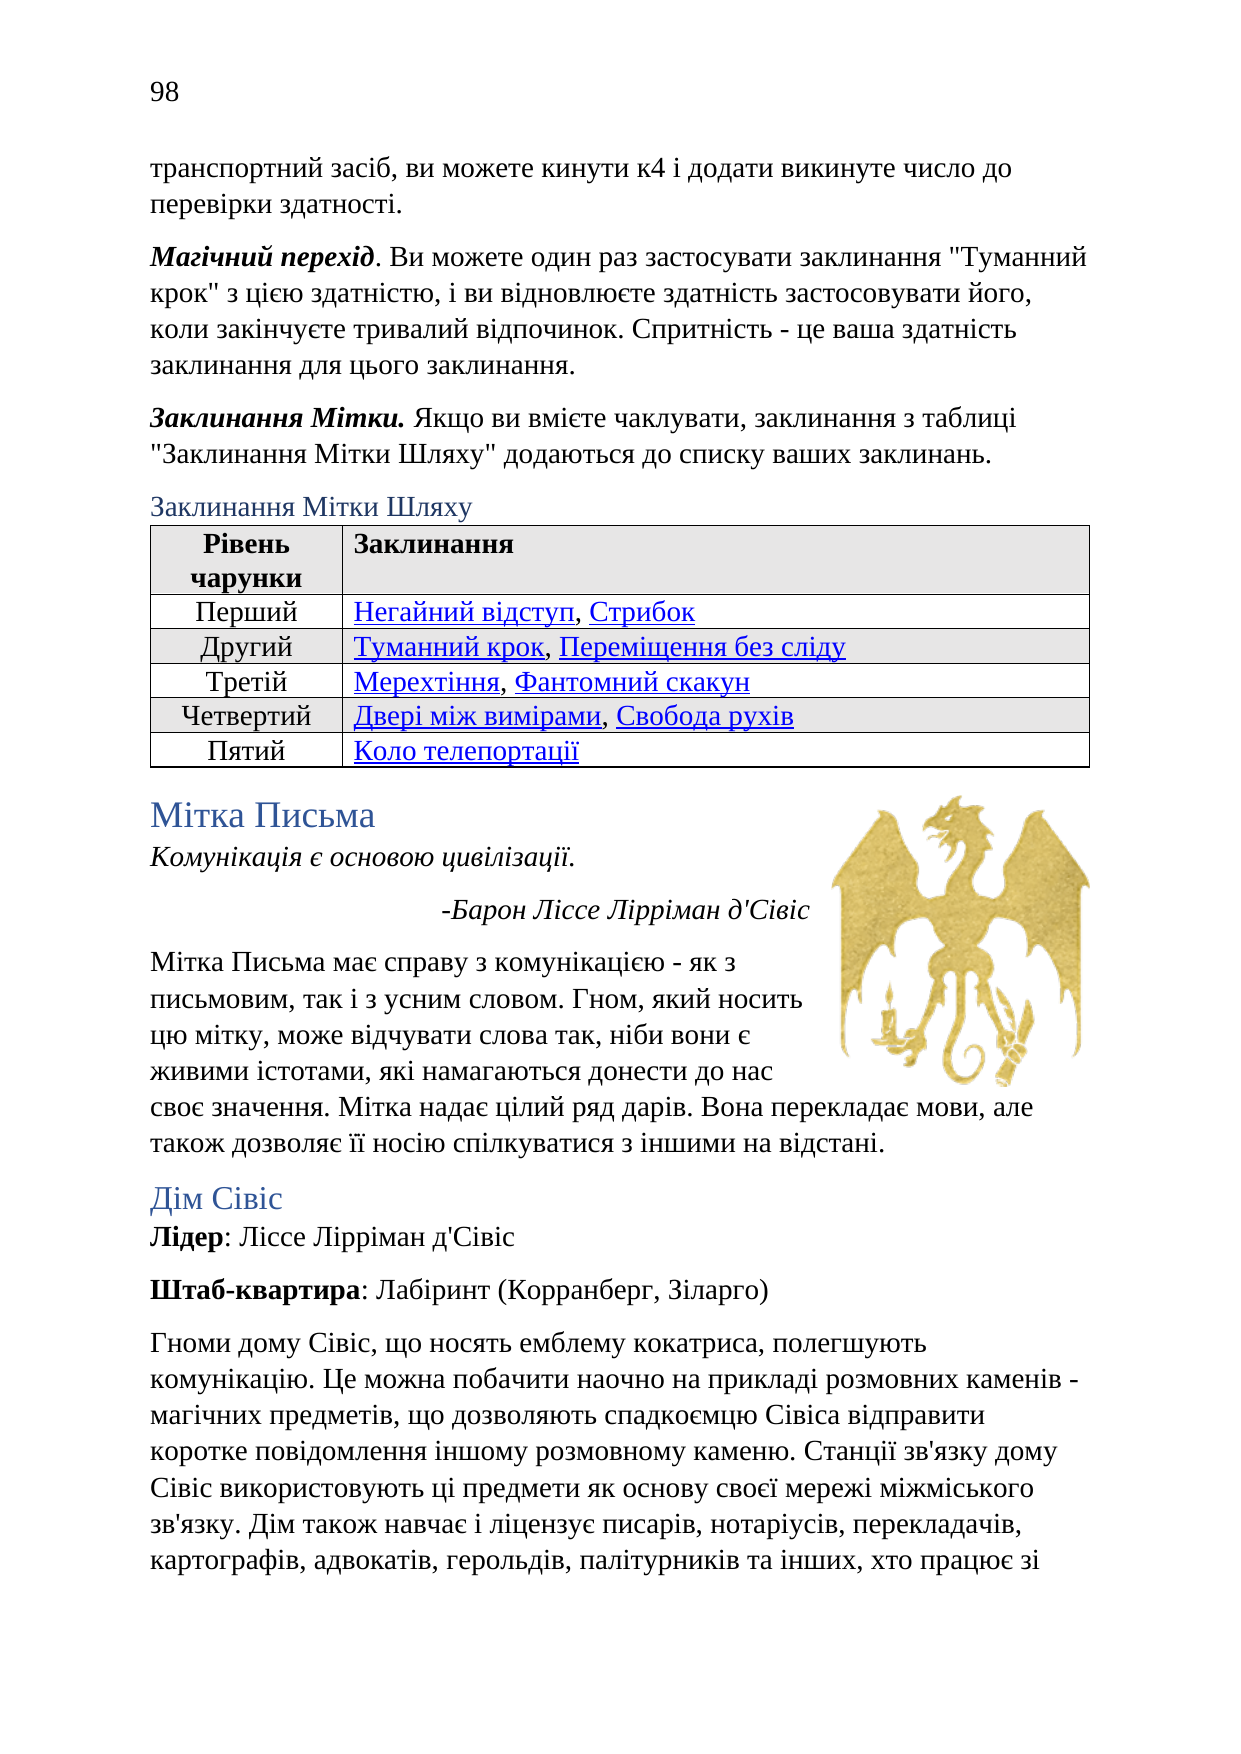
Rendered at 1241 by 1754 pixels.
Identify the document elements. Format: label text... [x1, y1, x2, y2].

picture [831, 795, 1090, 1087]
table_cell Туманний крок, Переміщення без сліду [343, 629, 1089, 663]
table_cell Двері між вимірами, Свобода рухів [343, 698, 1089, 732]
table_cell Пятий [151, 733, 342, 766]
table_cell Четвертий [151, 698, 342, 732]
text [150, 150, 1090, 220]
subtitle Мітка Письма [150, 792, 1090, 836]
table_header Рівень чарунки [151, 526, 342, 593]
subtitle Заклинання Мітки Шляху [150, 489, 1090, 523]
text Магічний перехід. Ви можете один раз застосувати заклинання "Туманний крок" з цією здатністю, і ви відновлюєте здатність застосовувати його, коли закінчуєте тривалий відпочинок. Спритність - це ваша здатність заклинання для цього заклинання. [150, 239, 1090, 381]
table_cell Мерехтіння, Фантомний скакун [343, 664, 1089, 697]
table_cell Коло телепортації [343, 733, 1089, 766]
table_cell Третій [151, 664, 342, 697]
subtitle Дім Сівіс [150, 1178, 1090, 1216]
table_cell Негайний відступ, Стрибок [343, 595, 1089, 628]
text -Барон Ліссе Лірріман д'Сівіс [150, 892, 831, 925]
text Мітка Письма має справу з комунікацією - як з письмовим, так і з усним словом. Гном, який носить цю мітку, може відчувати слова так, ніби вони є живими істотами, які намагаються донести до нас своє значення. Мітка надає цілий ряд дарів. Вона перекладає мови, але також дозволяє її носію спілкуватися з іншими на відстані. [150, 944, 1090, 1159]
table_cell Перший [151, 595, 342, 628]
text Штаб-квартира: Лабіринт (Корранберг, Зіларго) [150, 1272, 1090, 1306]
text Заклинання Мітки. Якщо ви вмієте чаклувати, заклинання з таблиці "Заклинання Мітки Шляху" додаються до списку ваших заклинань. [150, 400, 1090, 470]
text Лідер: Ліссе Лірріман д'Сівіс [150, 1219, 1090, 1253]
text Комунікація є основою цивілізації. [150, 839, 831, 872]
table_cell Другий [151, 629, 342, 663]
table_header Заклинання [343, 526, 1089, 593]
